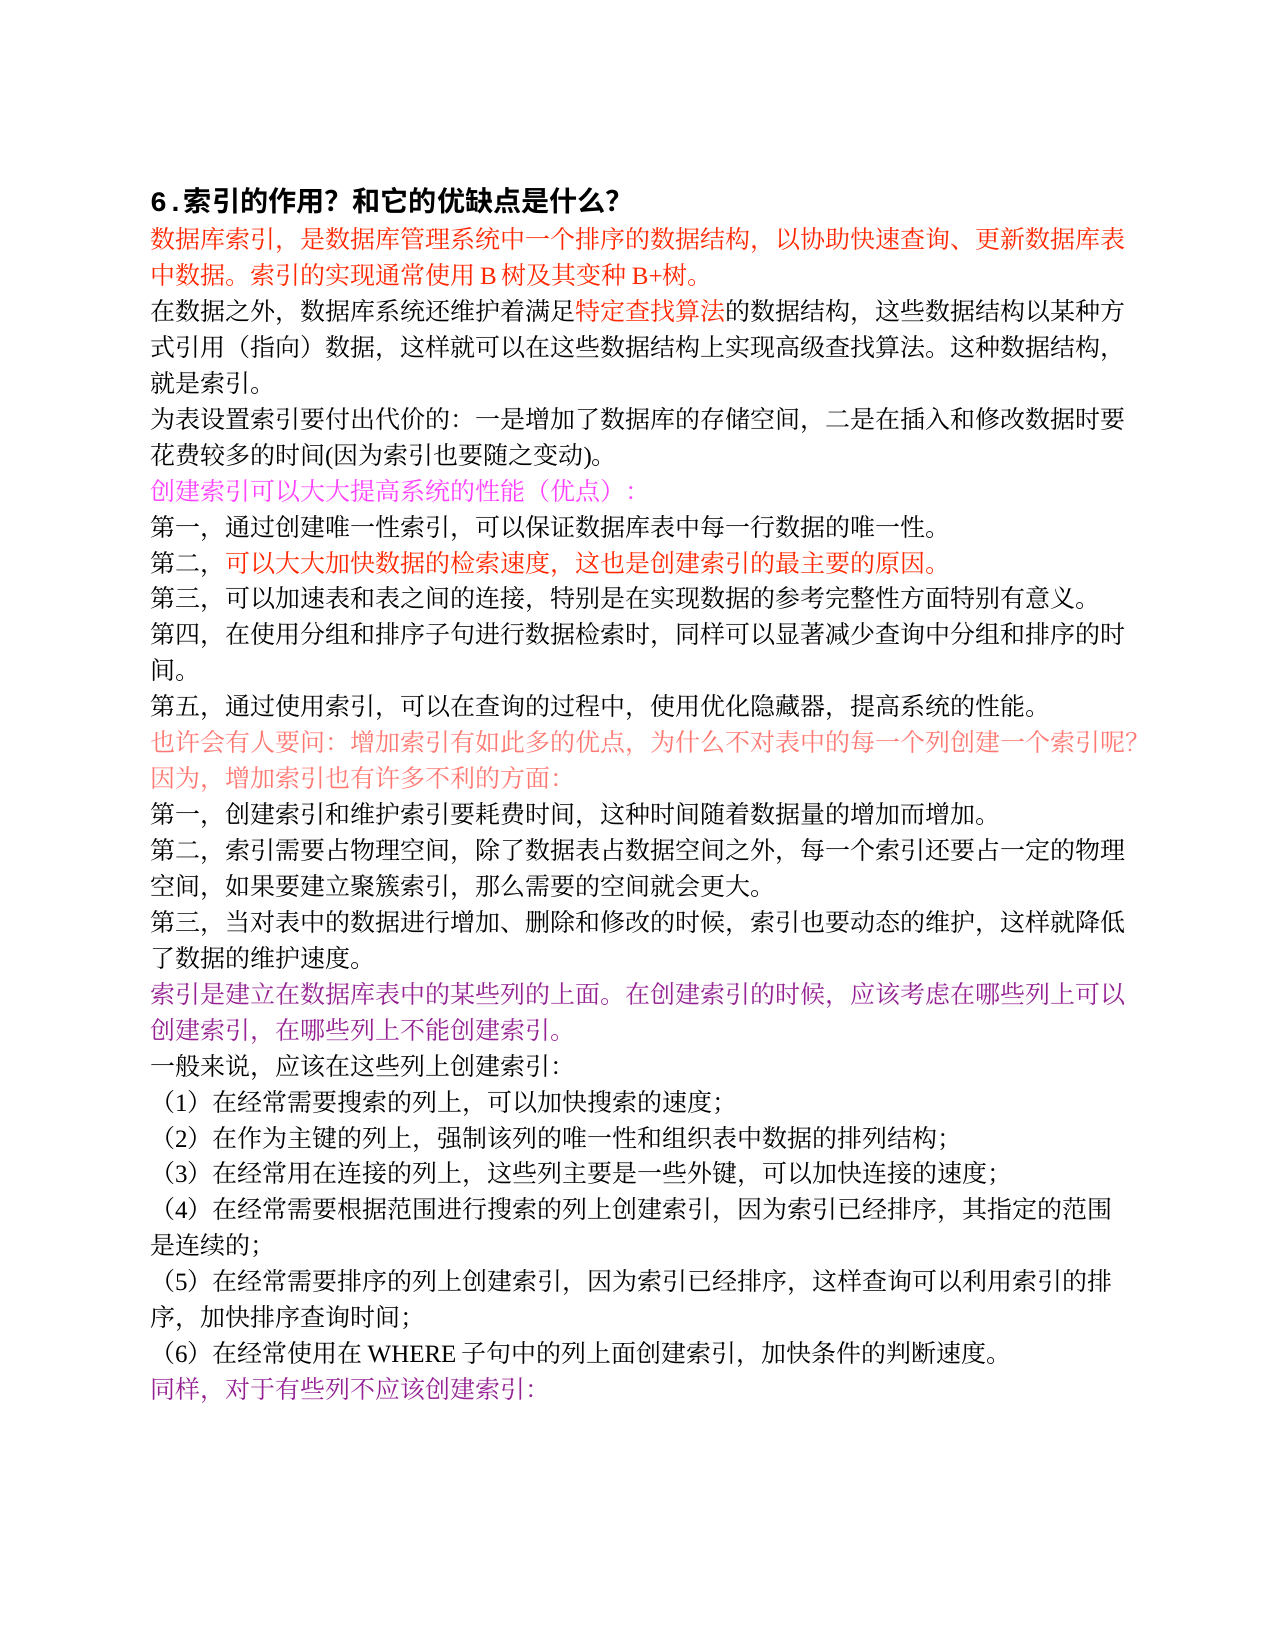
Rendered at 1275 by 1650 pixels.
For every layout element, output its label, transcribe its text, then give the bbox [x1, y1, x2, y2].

text 第三，可以加速表和表之间的连接，特别是在实现数据的参考完整性方面特别有意义。 [150, 579, 1125, 615]
text （2）在作为主键的列上，强制该列的唯一性和组织表中数据的排列结构； [150, 1118, 1125, 1154]
text 数据库索引，是数据库管理系统中一个排序的数据结构，以协助快速查询、更新数据库表中数据。索引的实现通常使用B树及其变种B+树。 [150, 220, 1125, 292]
text 第四，在使用分组和排序子句进行数据检索时，同样可以显著减少查询中分组和排序的时间。 [150, 615, 1125, 687]
text 在数据之外，数据库系统还维护着满足特定查找算法的数据结构，这些数据结构以某种方式引用（指向）数据，这样就可以在这些数据结构上实现高级查找算法。这种数据结构，就是索引。 [150, 292, 1125, 399]
text 第二，索引需要占物理空间，除了数据表占数据空间之外，每一个索引还要占一定的物理空间，如果要建立聚簇索引，那么需要的空间就会更大。 [150, 831, 1125, 903]
text 索引是建立在数据库表中的某些列的上面。在创建索引的时候，应该考虑在哪些列上可以创建索引，在哪些列上不能创建索引。 [150, 974, 1125, 1046]
text 6.索引的作用？和它的优缺点是什么？ [150, 179, 1125, 220]
text （5）在经常需要排序的列上创建索引，因为索引已经排序，这样查询可以利用索引的排序，加快排序查询时间； [150, 1262, 1125, 1334]
text （4）在经常需要根据范围进行搜索的列上创建索引，因为索引已经排序，其指定的范围是连续的； [150, 1190, 1125, 1262]
text 同样，对于有些列不应该创建索引： [150, 1370, 1125, 1406]
text 第一，创建索引和维护索引要耗费时间，这种时间随着数据量的增加而增加。 [150, 795, 1125, 831]
text 一般来说，应该在这些列上创建索引： [150, 1046, 1125, 1082]
text 第一，通过创建唯一性索引，可以保证数据库表中每一行数据的唯一性。 [150, 507, 1125, 543]
text 为表设置索引要付出代价的：一是增加了数据库的存储空间，二是在插入和修改数据时要花费较多的时间(因为索引也要随之变动)。 [150, 399, 1125, 471]
text 也许会有人要问：增加索引有如此多的优点，为什么不对表中的每一个列创建一个索引呢？因为，增加索引也有许多不利的方面： [150, 723, 1125, 795]
text （6）在经常使用在WHERE子句中的列上面创建索引，加快条件的判断速度。 [150, 1334, 1125, 1370]
text 第五，通过使用索引，可以在查询的过程中，使用优化隐藏器，提高系统的性能。 [150, 687, 1125, 723]
text 创建索引可以大大提高系统的性能（优点）： [150, 471, 1125, 507]
text （3）在经常用在连接的列上，这些列主要是一些外键，可以加快连接的速度； [150, 1154, 1125, 1190]
text （1）在经常需要搜索的列上，可以加快搜索的速度； [150, 1082, 1125, 1118]
text 第三，当对表中的数据进行增加、删除和修改的时候，索引也要动态的维护，这样就降低了数据的维护速度。 [150, 903, 1125, 974]
text 第二，可以大大加快数据的检索速度，这也是创建索引的最主要的原因。 [150, 543, 1125, 579]
